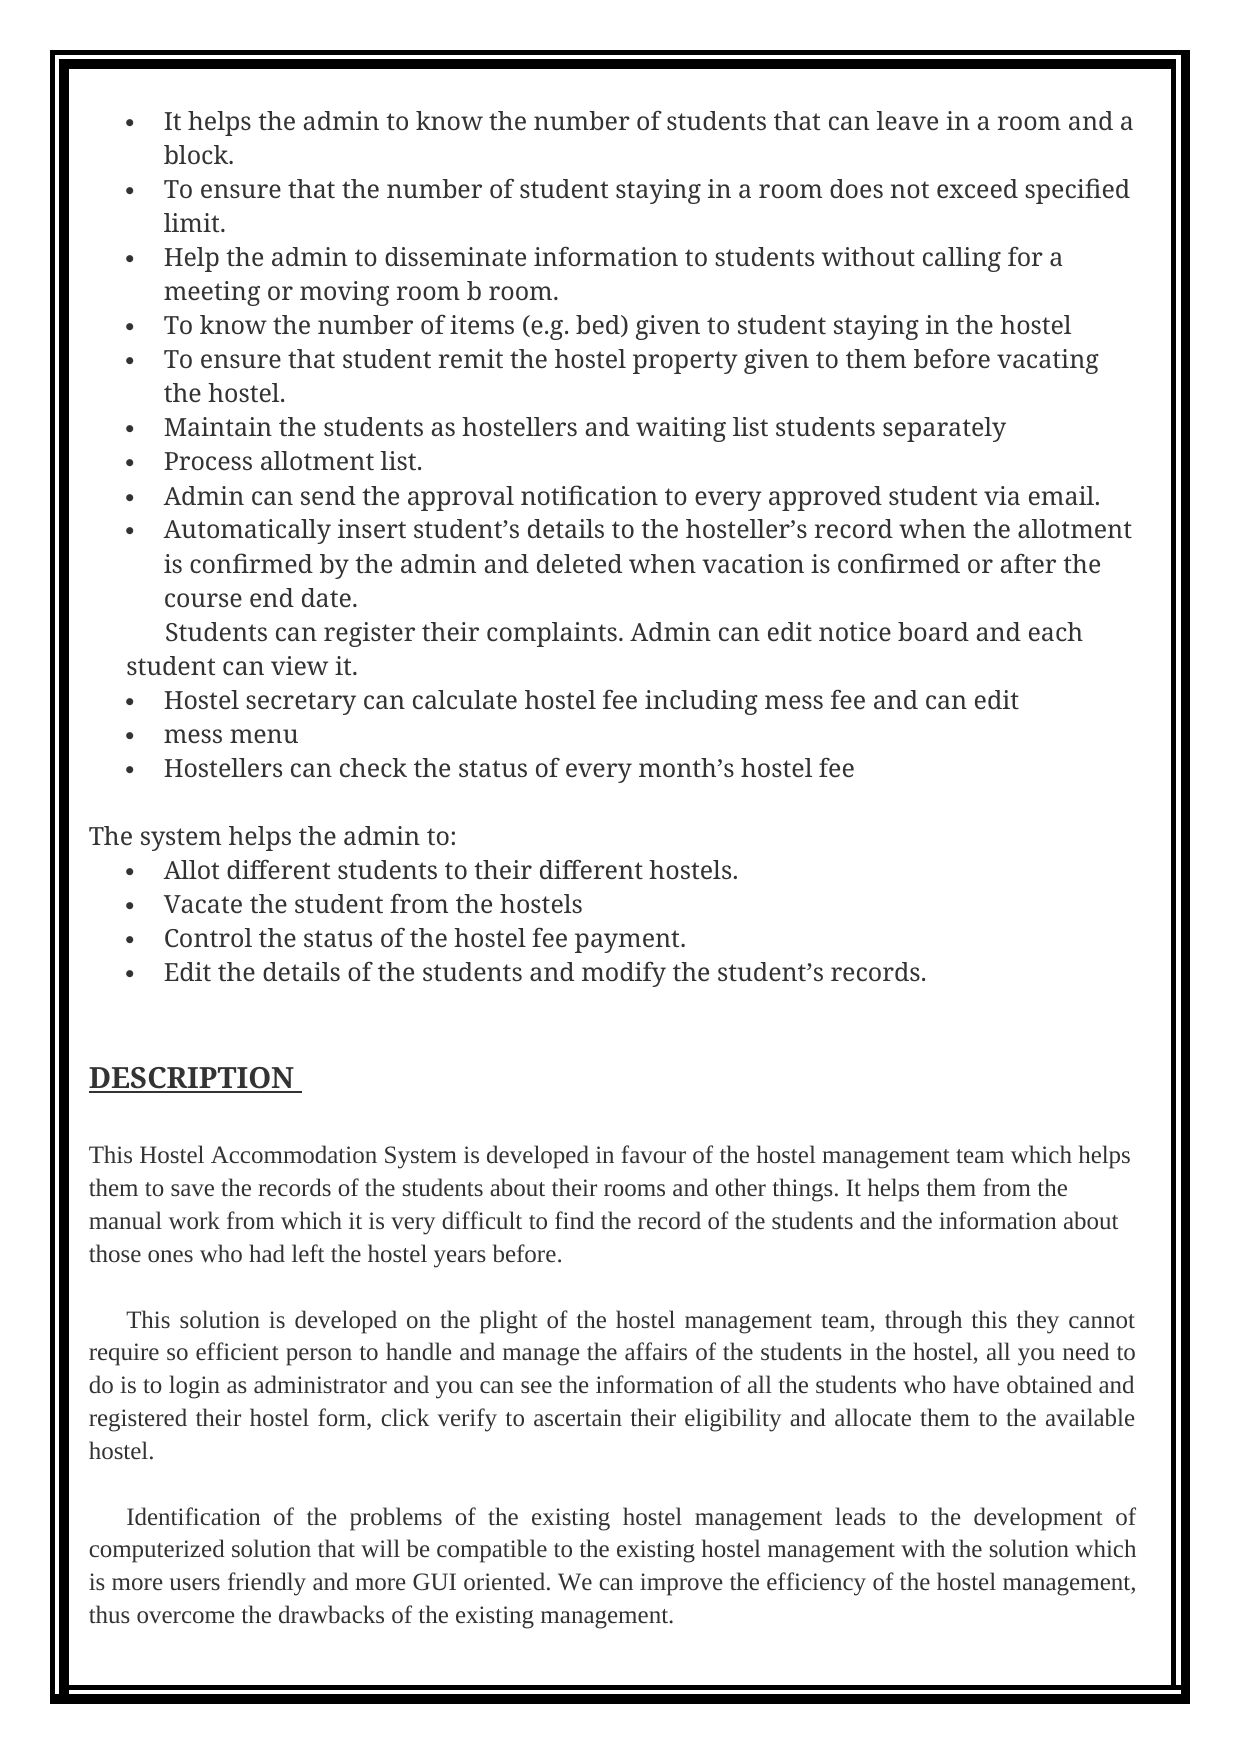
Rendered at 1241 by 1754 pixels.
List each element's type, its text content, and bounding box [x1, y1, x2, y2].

list To ensure that student remit the hostel property given to them before vacating the hostel. [126, 342, 1137, 410]
list Process allotment list. [126, 444, 1137, 478]
list Allot different students to their different hostels. [126, 853, 1137, 887]
text DESCRIPTION [88, 1057, 1137, 1097]
list Automatically insert student’s details to the hosteller’s record when the allotment is confirmed by the admin and deleted when vacation is confirmed or after the course end date. [126, 512, 1137, 614]
text This solution is developed on the plight of the hostel management team, through this they cannot require so efficient person to handle and manage the affairs of the students in the hostel, all you need to do is to login as administrator and you can see the information of all the students who have obtained and registered their hostel form, click verify to ascertain their eligibility and allocate them to the available hostel. [88, 1301, 1137, 1465]
list Admin can send the approval notification to every approved student via email. [126, 478, 1137, 512]
list Hostel secretary can calculate hostel fee including mess fee and can edit [126, 682, 1137, 717]
text This Hostel Accommodation System is developed in favour of the hostel management team which helps them to save the records of the students about their rooms and other things. It helps them from the manual work from which it is very difficult to find the record of the students and the information about those ones who had left the hostel years before. [88, 1137, 1137, 1268]
list Edit the details of the students and modify the student’s records. [126, 955, 1137, 989]
list Hostellers can check the status of every month’s hostel fee [126, 751, 1137, 785]
list Control the status of the hostel fee payment. [126, 921, 1137, 955]
list Vacate the student from the hostels [126, 887, 1137, 921]
list Maintain the students as hostellers and waiting list students separately [126, 410, 1137, 444]
list It helps the admin to know the number of students that can leave in a room and a block. [126, 103, 1137, 172]
list mess menu [126, 717, 1137, 751]
list To know the number of items (e.g. bed) given to student staying in the hostel [126, 308, 1137, 342]
list Help the admin to disseminate information to students without calling for a meeting or moving room b room. [126, 240, 1137, 308]
list To ensure that the number of student staying in a room does not exceed specified limit. [126, 172, 1137, 240]
text Students can register their complaints. Admin can edit notice board and each student can view it. [126, 614, 1137, 682]
text Identification of the problems of the existing hostel management leads to the development of computerized solution that will be compatible to the existing hostel management with the solution which is more users friendly and more GUI oriented. We can improve the efficiency of the hostel management, thus overcome the drawbacks of the existing management. [88, 1497, 1137, 1629]
text The system helps the admin to: [88, 819, 1137, 853]
